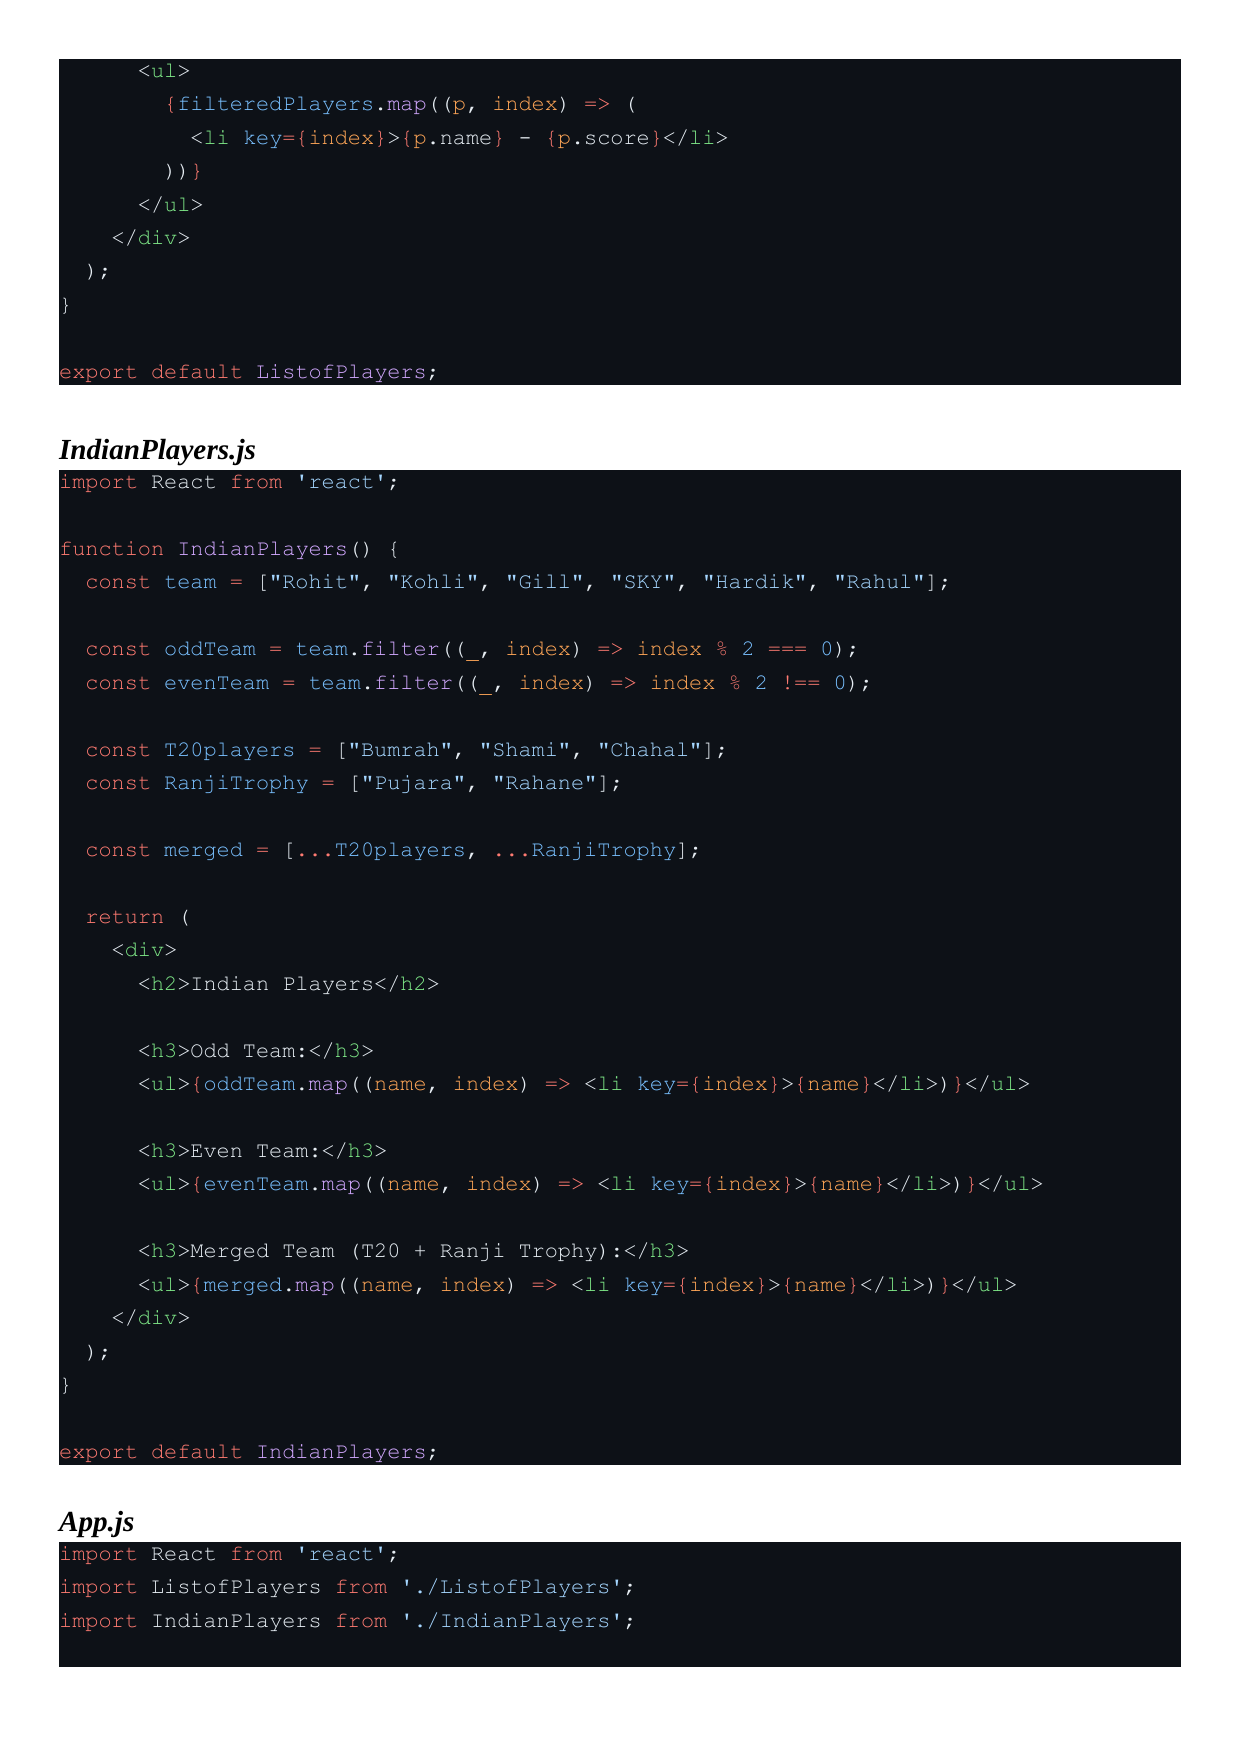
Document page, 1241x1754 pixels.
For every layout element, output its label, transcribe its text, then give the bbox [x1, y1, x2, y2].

text <div> [59, 938, 1181, 963]
text const RanjiTrophy = ["Pujara", "Rahane"]; [59, 771, 1181, 796]
text ); [59, 1340, 1181, 1364]
text <ul>{oddTeam.map((name, index) => <li key={index}>{name}</li>)}</ul> [59, 1072, 1181, 1097]
text {filteredPlayers.map((p, index) => ( [59, 92, 1181, 117]
text ))} [59, 159, 1181, 184]
text const oddTeam = team.filter((_, index) => index % 2 === 0); [59, 638, 1181, 662]
text <li key={index}>{p.name} - {p.score}</li> [59, 126, 1181, 151]
text <h2>Indian Players</h2> [59, 972, 1181, 997]
text ); [59, 259, 1181, 284]
text <ul>{evenTeam.map((name, index) => <li key={index}>{name}</li>)}</ul> [59, 1173, 1181, 1197]
text import React from 'react'; [59, 470, 1181, 495]
text <ul> [59, 59, 1181, 84]
text <h3>Even Team:</h3> [59, 1139, 1181, 1164]
text const evenTeam = team.filter((_, index) => index % 2 !== 0); [59, 671, 1181, 696]
text </ul> [59, 193, 1181, 217]
text <h3>Odd Team:</h3> [59, 1039, 1181, 1064]
text return ( [59, 905, 1181, 930]
text </div> [59, 226, 1181, 251]
text import React from 'react'; [59, 1542, 1181, 1567]
text <h3>Merged Team (T20 + Ranji Trophy):</h3> [59, 1239, 1181, 1264]
text export default ListofPlayers; [59, 360, 1181, 385]
text } [59, 1373, 1181, 1398]
text const team = ["Rohit", "Kohli", "Gill", "SKY", "Hardik", "Rahul"]; [59, 571, 1181, 596]
text import ListofPlayers from './ListofPlayers'; [59, 1576, 1181, 1601]
text IndianPlayers.js [59, 432, 1181, 465]
text <ul>{merged.map((name, index) => <li key={index}>{name}</li>)}</ul> [59, 1273, 1181, 1298]
text import IndianPlayers from './IndianPlayers'; [59, 1609, 1181, 1634]
text const T20players = ["Bumrah", "Shami", "Chahal"]; [59, 738, 1181, 763]
text } [59, 293, 1181, 318]
text App.js [59, 1504, 1181, 1537]
text function IndianPlayers() { [59, 537, 1181, 562]
text export default IndianPlayers; [59, 1440, 1181, 1465]
text const merged = [...T20players, ...RanjiTrophy]; [59, 838, 1181, 863]
text </div> [59, 1306, 1181, 1331]
